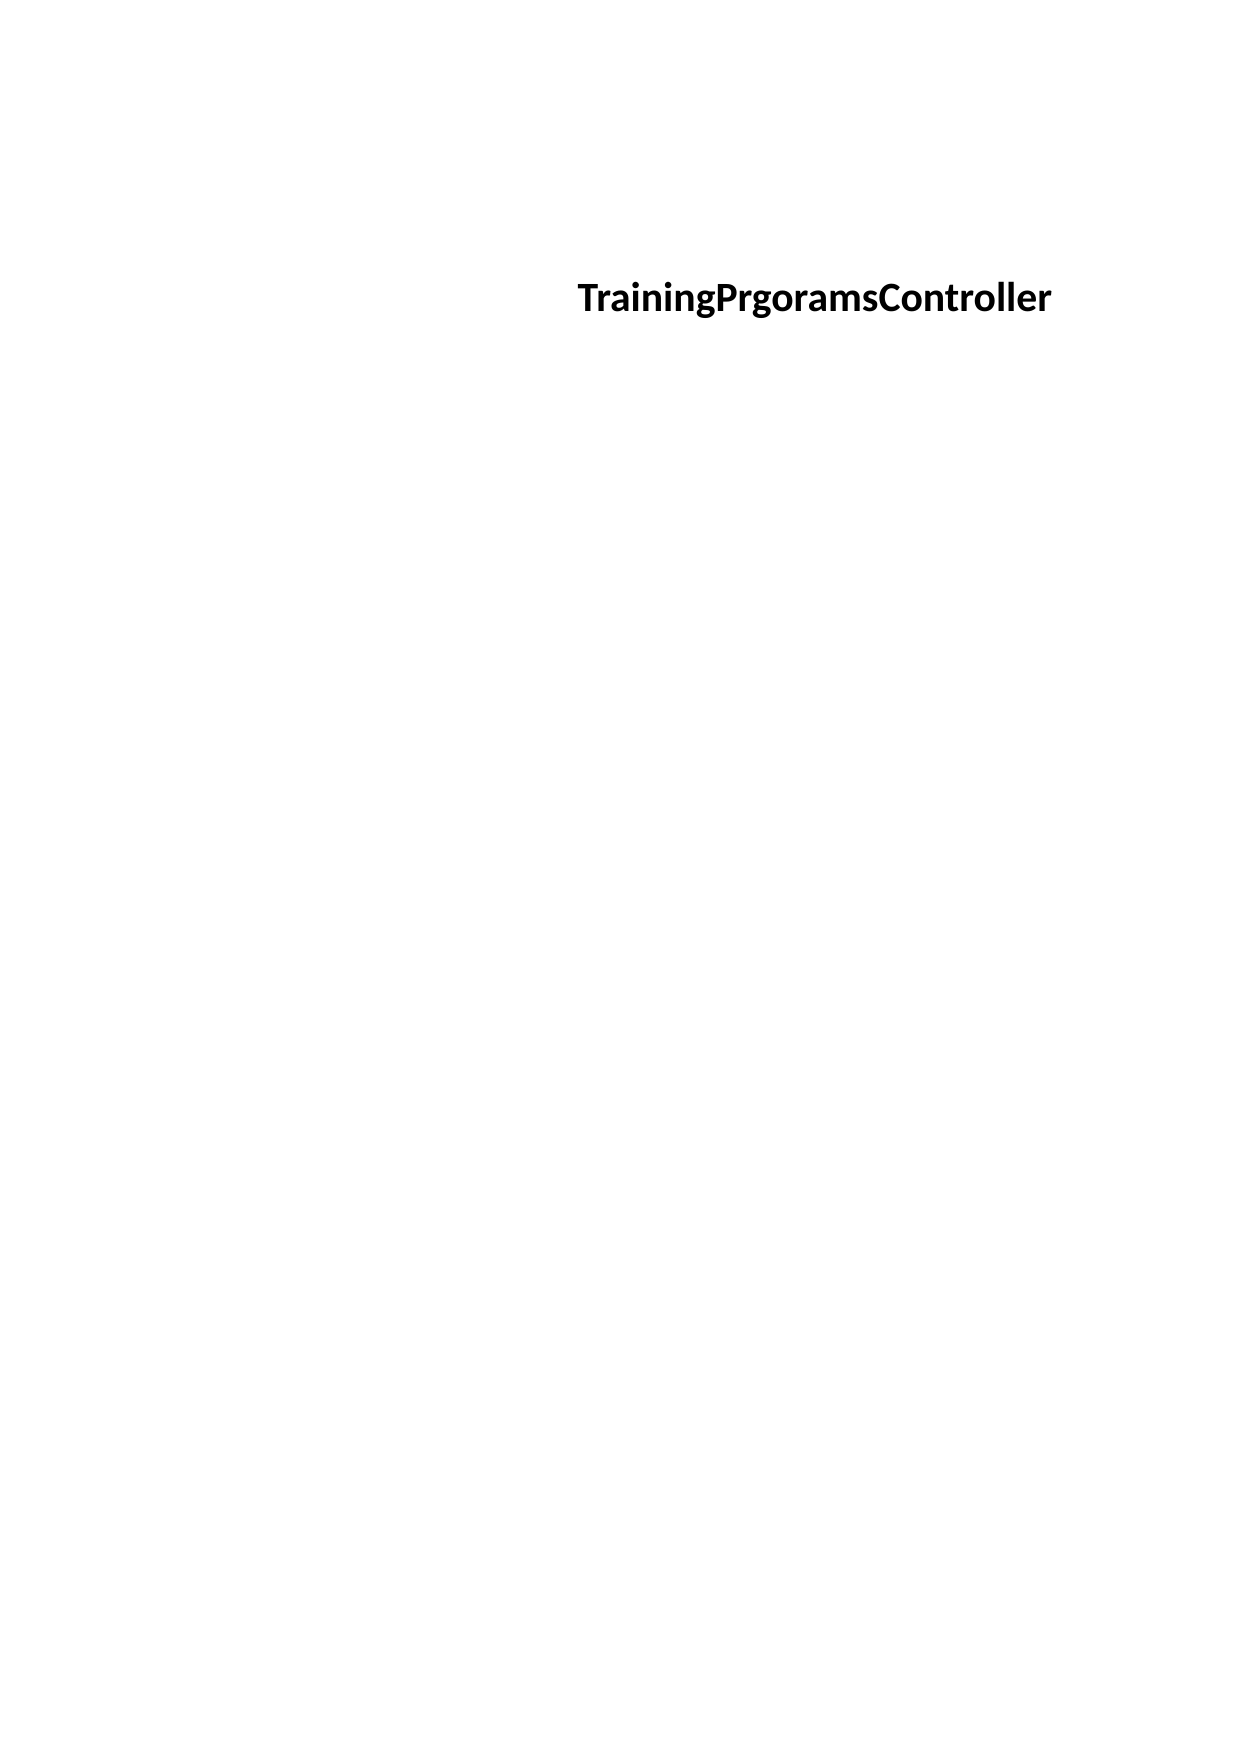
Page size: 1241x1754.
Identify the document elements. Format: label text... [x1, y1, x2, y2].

text TrainingPrgoramsController [187, 271, 1053, 322]
